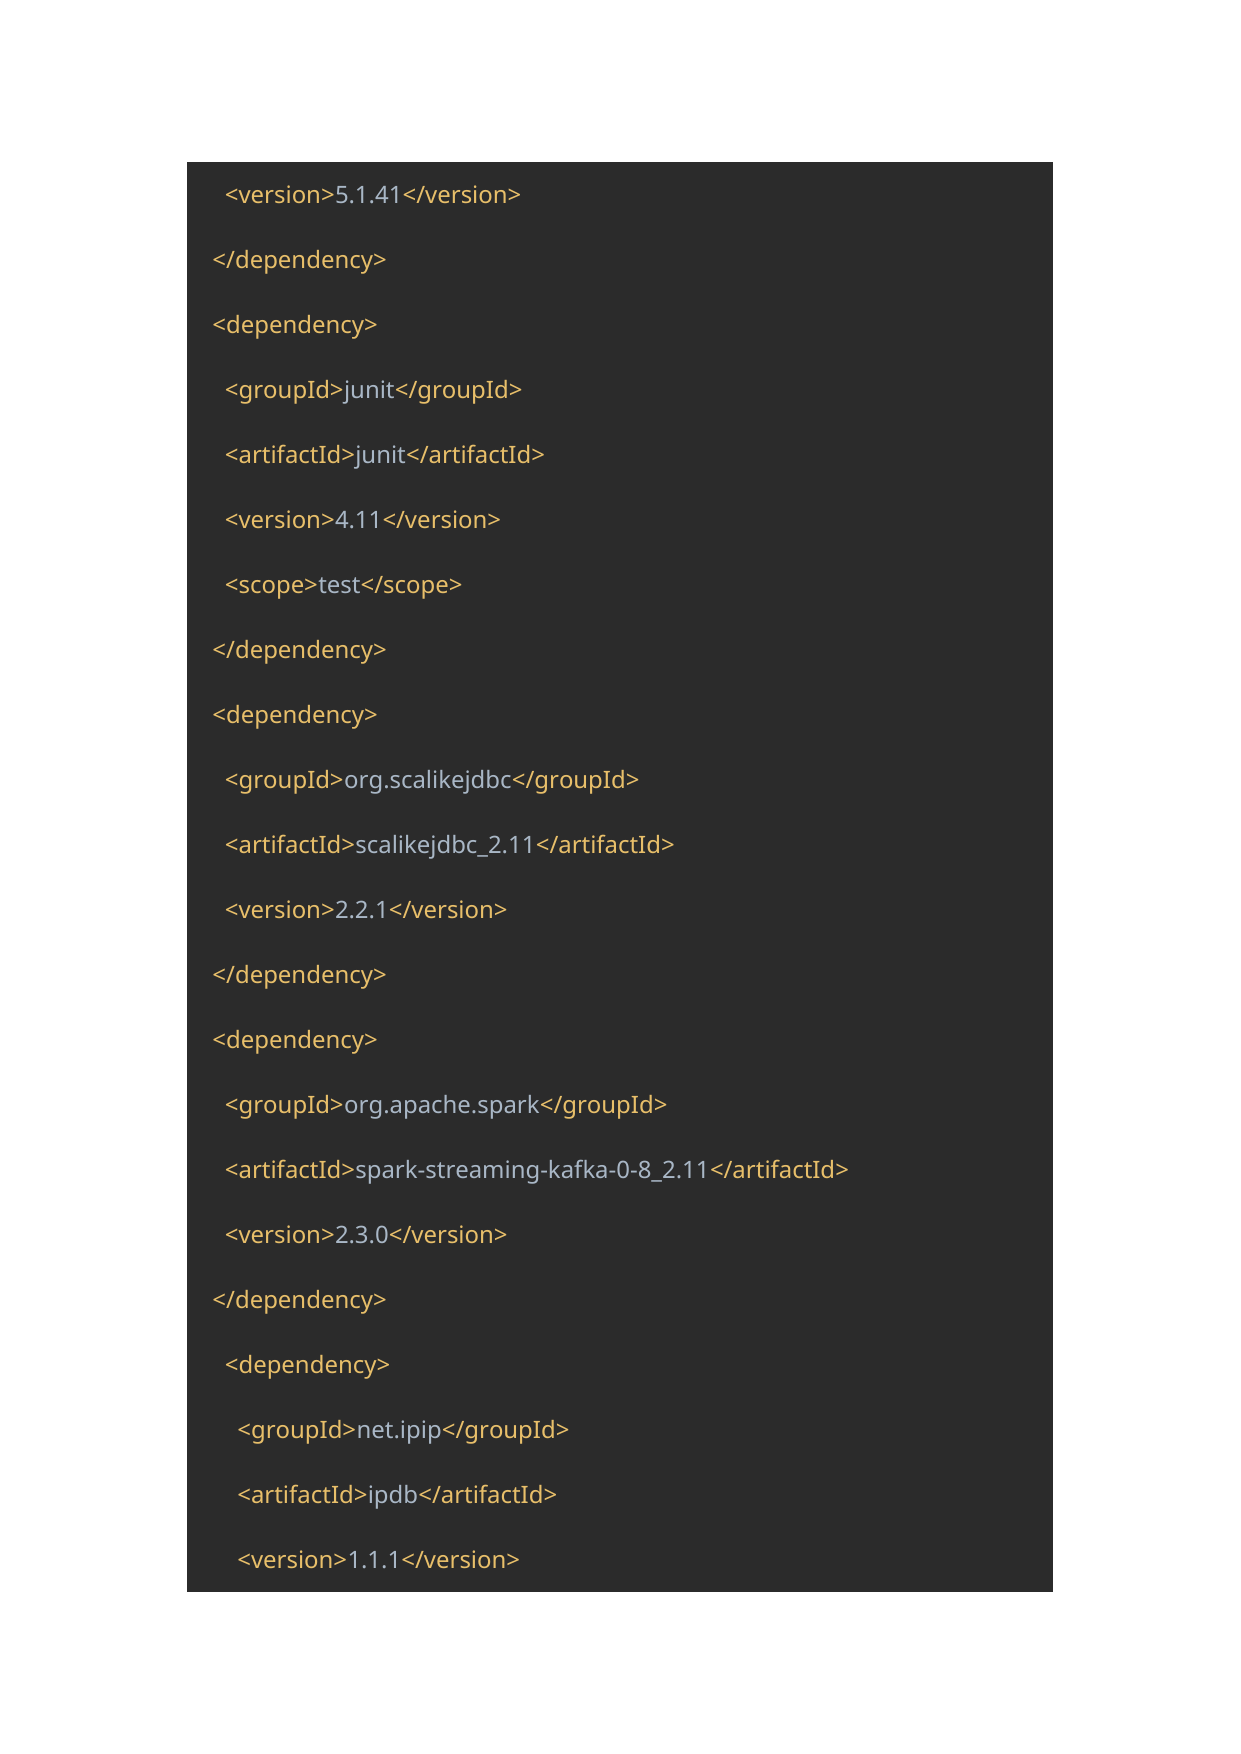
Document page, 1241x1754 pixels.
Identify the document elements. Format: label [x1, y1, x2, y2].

text [187, 162, 1053, 1592]
